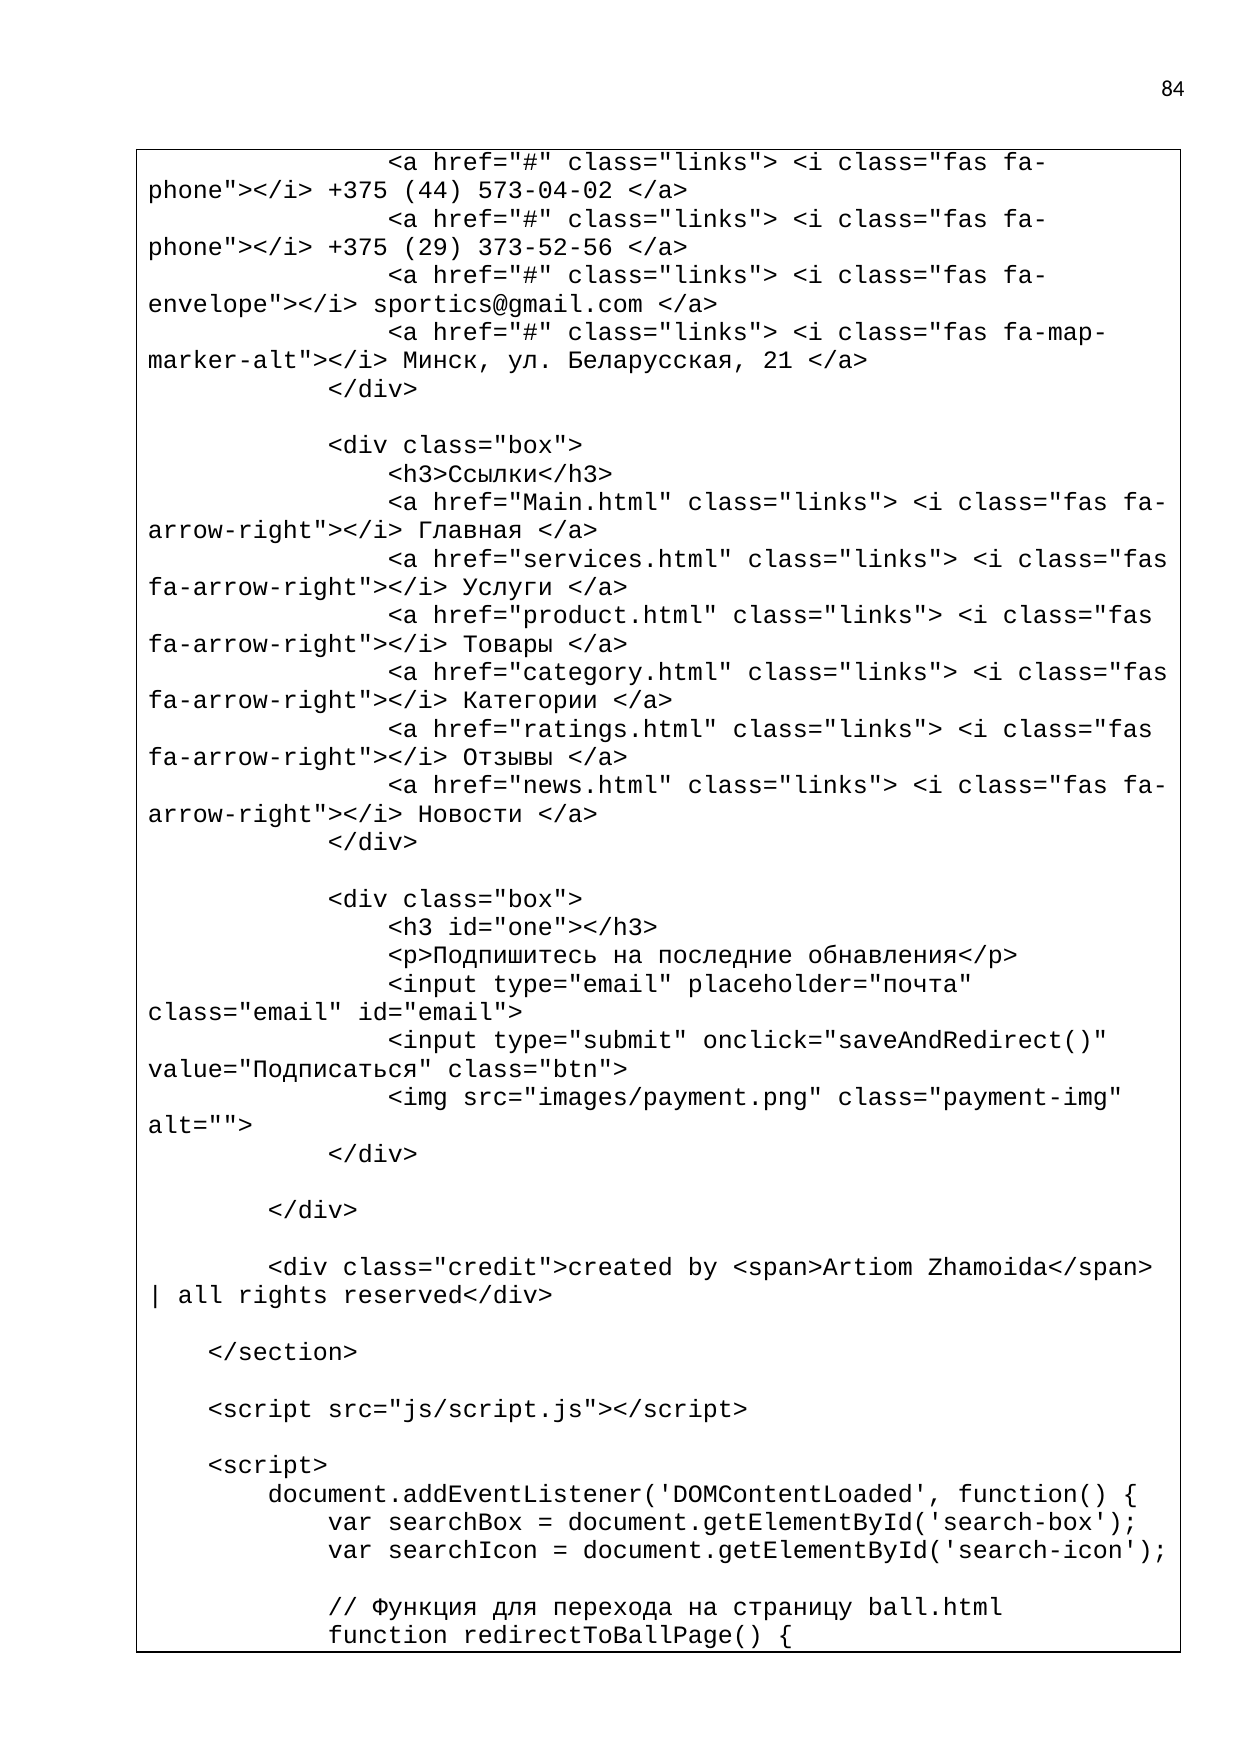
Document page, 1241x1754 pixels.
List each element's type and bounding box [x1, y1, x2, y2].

table_header [137, 150, 1180, 1651]
